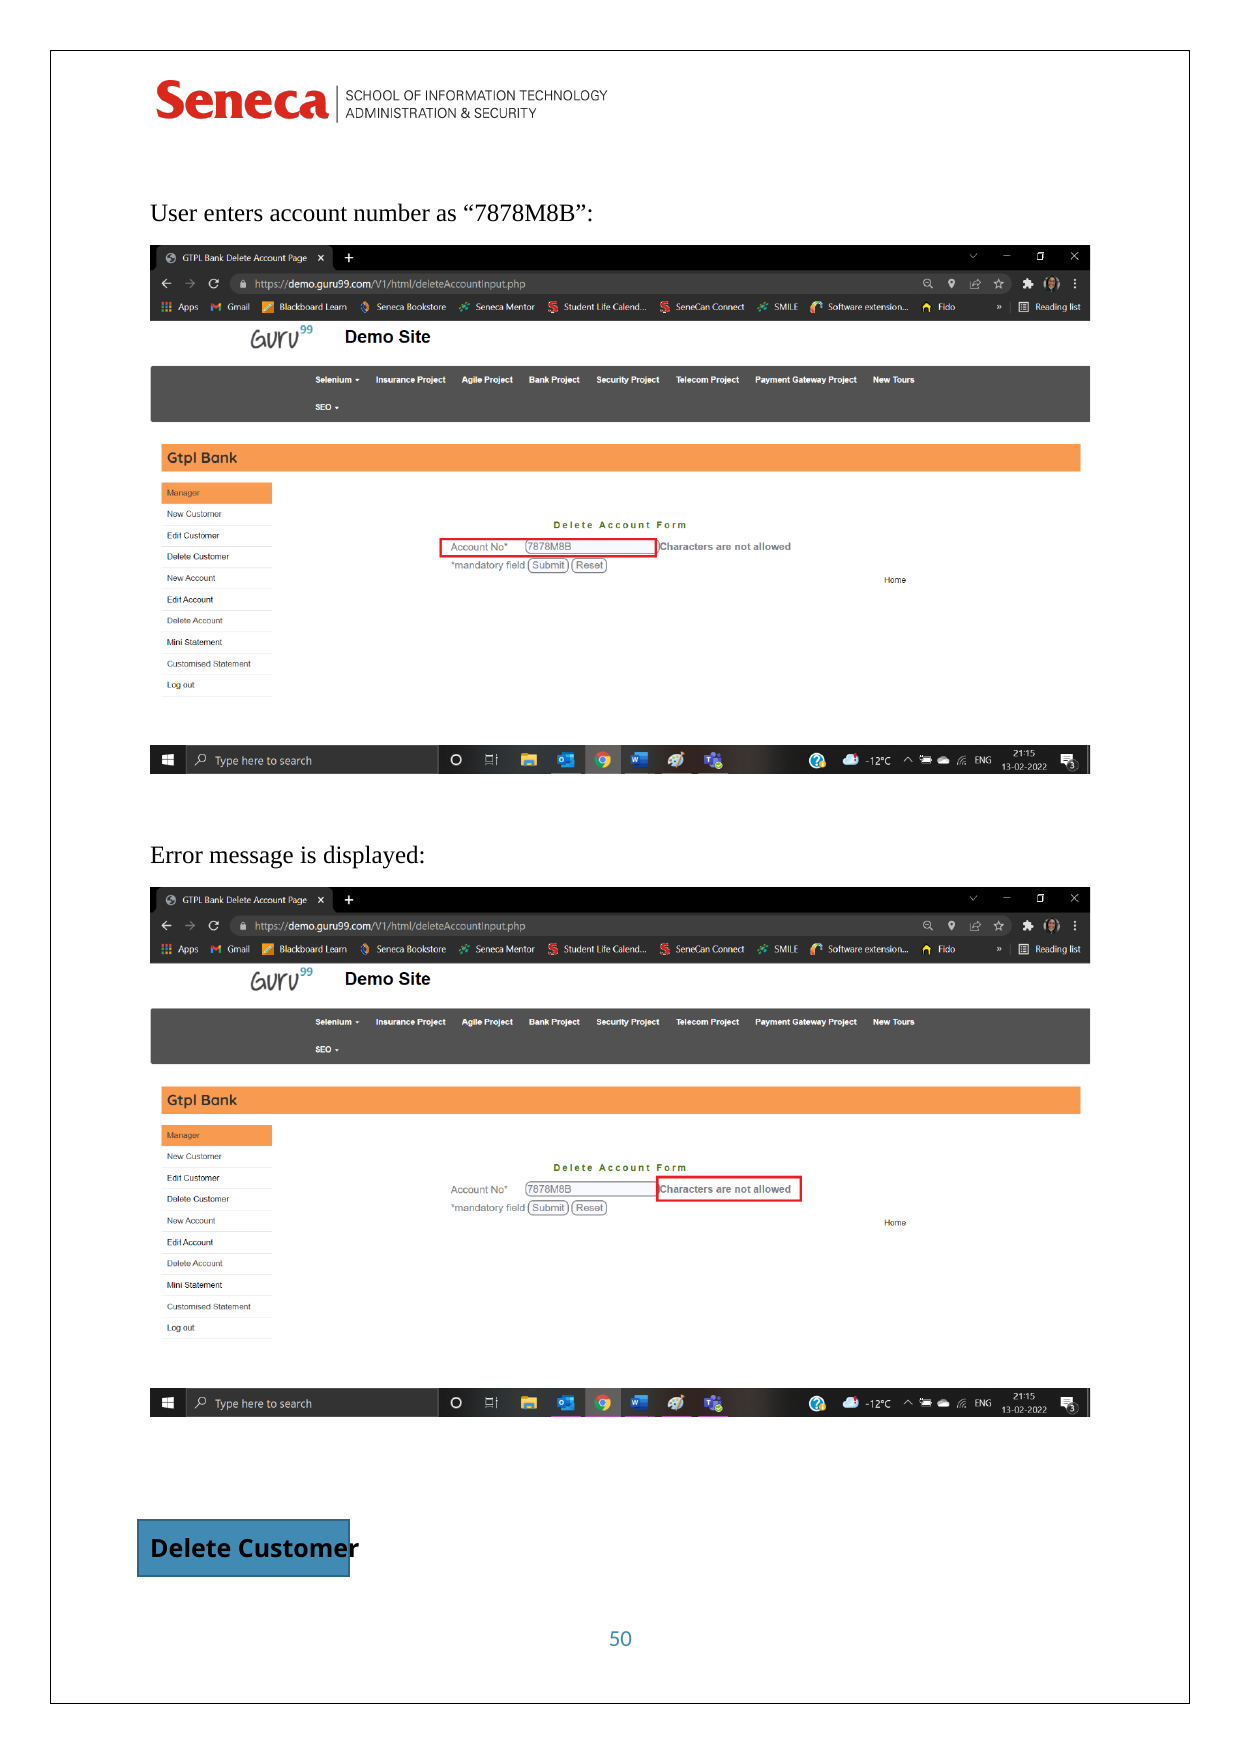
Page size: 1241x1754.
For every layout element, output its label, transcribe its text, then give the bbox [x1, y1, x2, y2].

picture [150, 73, 656, 129]
text User enters account number as “7878M8B”: [150, 198, 1090, 226]
picture [150, 887, 1091, 1417]
text Error message is displayed: [150, 840, 1090, 869]
picture [150, 245, 1091, 774]
text Delete Customer [150, 1530, 1090, 1564]
